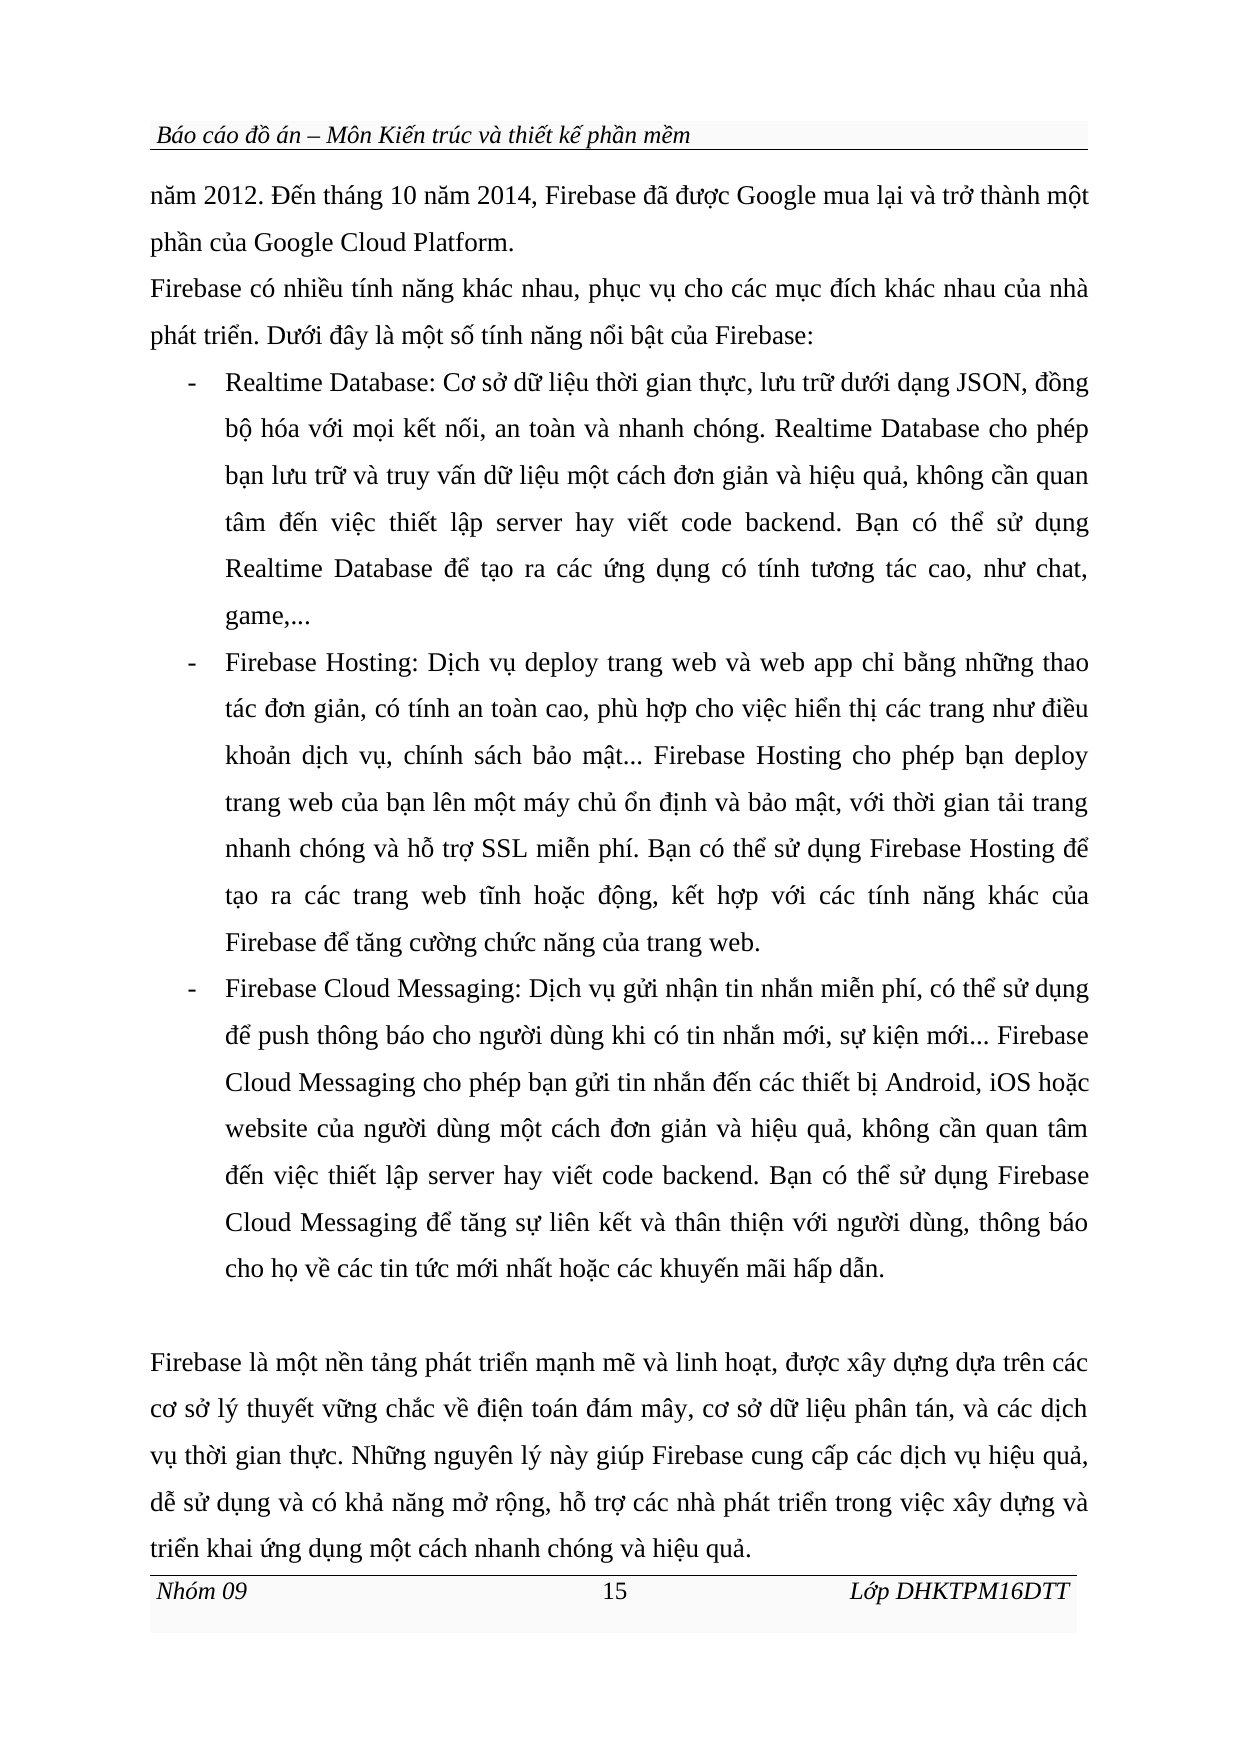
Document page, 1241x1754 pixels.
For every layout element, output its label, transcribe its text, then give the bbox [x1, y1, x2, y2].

list Firebase Hosting: Dịch vụ deploy trang web và web app chỉ bằng những thao tác đơn giản, có tính an toàn cao, phù hợp cho việc hiển thị các trang như điều khoản dịch vụ, chính sách bảo mật... Firebase Hosting cho phép bạn deploy trang web của bạn lên một máy chủ ổn định và bảo mật, với thời gian tải trang nhanh chóng và hỗ trợ SSL miễn phí. Bạn có thể sử dụng Firebase Hosting để tạo ra các trang web tĩnh hoặc động, kết hợp với các tính năng khác của Firebase để tăng cường chức năng của trang web. [187, 646, 1090, 957]
list Realtime Database: Cơ sở dữ liệu thời gian thực, lưu trữ dưới dạng JSON, đồng bộ hóa với mọi kết nối, an toàn và nhanh chóng. Realtime Database cho phép bạn lưu trữ và truy vấn dữ liệu một cách đơn giản và hiệu quả, không cần quan tâm đến việc thiết lập server hay viết code backend. Bạn có thể sử dụng Realtime Database để tạo ra các ứng dụng có tính tương tác cao, như chat, game,... [187, 366, 1090, 630]
list Firebase Cloud Messaging: Dịch vụ gửi nhận tin nhắn miễn phí, có thể sử dụng để push thông báo cho người dùng khi có tin nhắn mới, sự kiện mới... Firebase Cloud Messaging cho phép bạn gửi tin nhắn đến các thiết bị Android, iOS hoặc website của người dùng một cách đơn giản và hiệu quả, không cần quan tâm đến việc thiết lập server hay viết code backend. Bạn có thể sử dụng Firebase Cloud Messaging để tăng sự liên kết và thân thiện với người dùng, thông báo cho họ về các tin tức mới nhất hoặc các khuyến mãi hấp dẫn. [187, 972, 1090, 1283]
text Firebase có nhiều tính năng khác nhau, phục vụ cho các mục đích khác nhau của nhà phát triển. Dưới đây là một số tính năng nổi bật của Firebase: [150, 272, 1090, 350]
text Firebase là một nền tảng phát triển mạnh mẽ và linh hoạt, được xây dựng dựa trên các cơ sở lý thuyết vững chắc về điện toán đám mây, cơ sở dữ liệu phân tán, và các dịch vụ thời gian thực. Những nguyên lý này giúp Firebase cung cấp các dịch vụ hiệu quả, dễ sử dụng và có khả năng mở rộng, hỗ trợ các nhà phát triển trong việc xây dựng và triển khai ứng dụng một cách nhanh chóng và hiệu quả. [150, 1346, 1090, 1563]
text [150, 179, 1090, 257]
